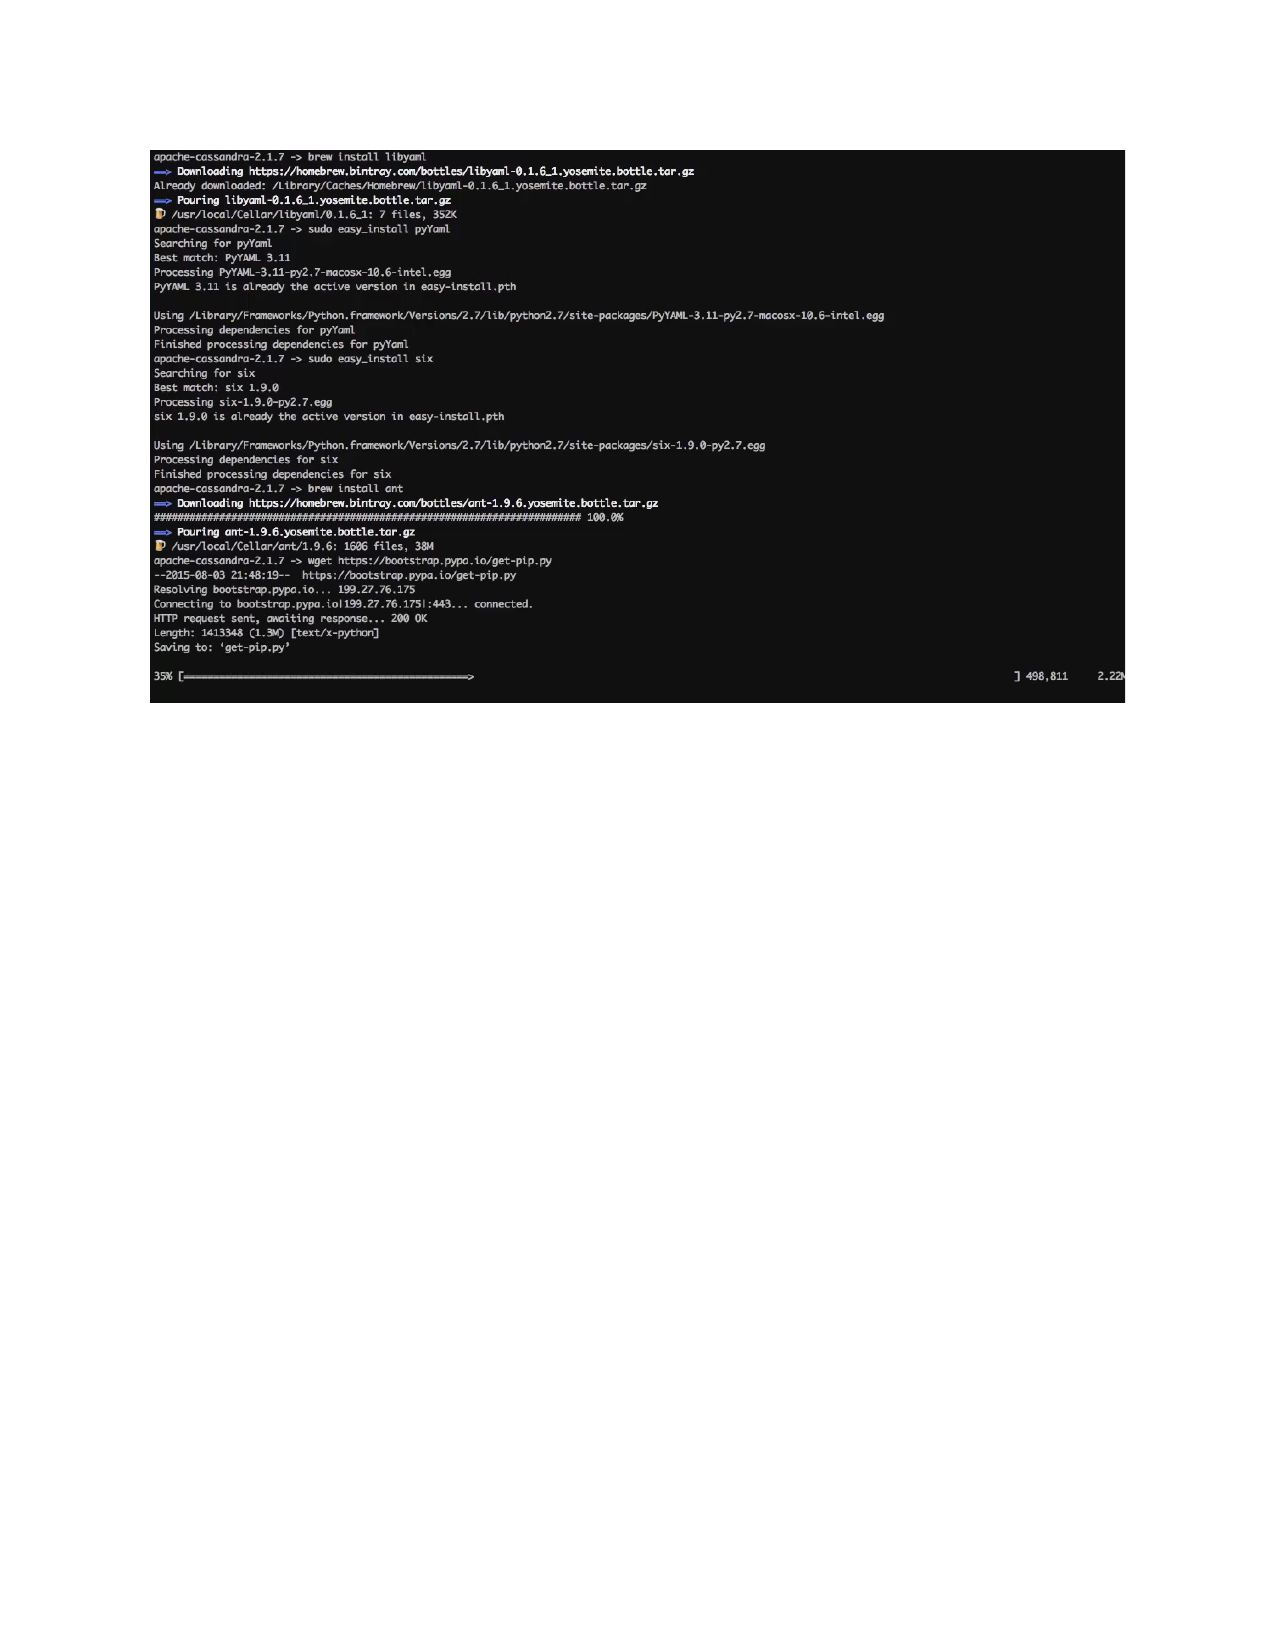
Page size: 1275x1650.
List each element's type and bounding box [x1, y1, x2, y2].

picture [150, 150, 1125, 703]
